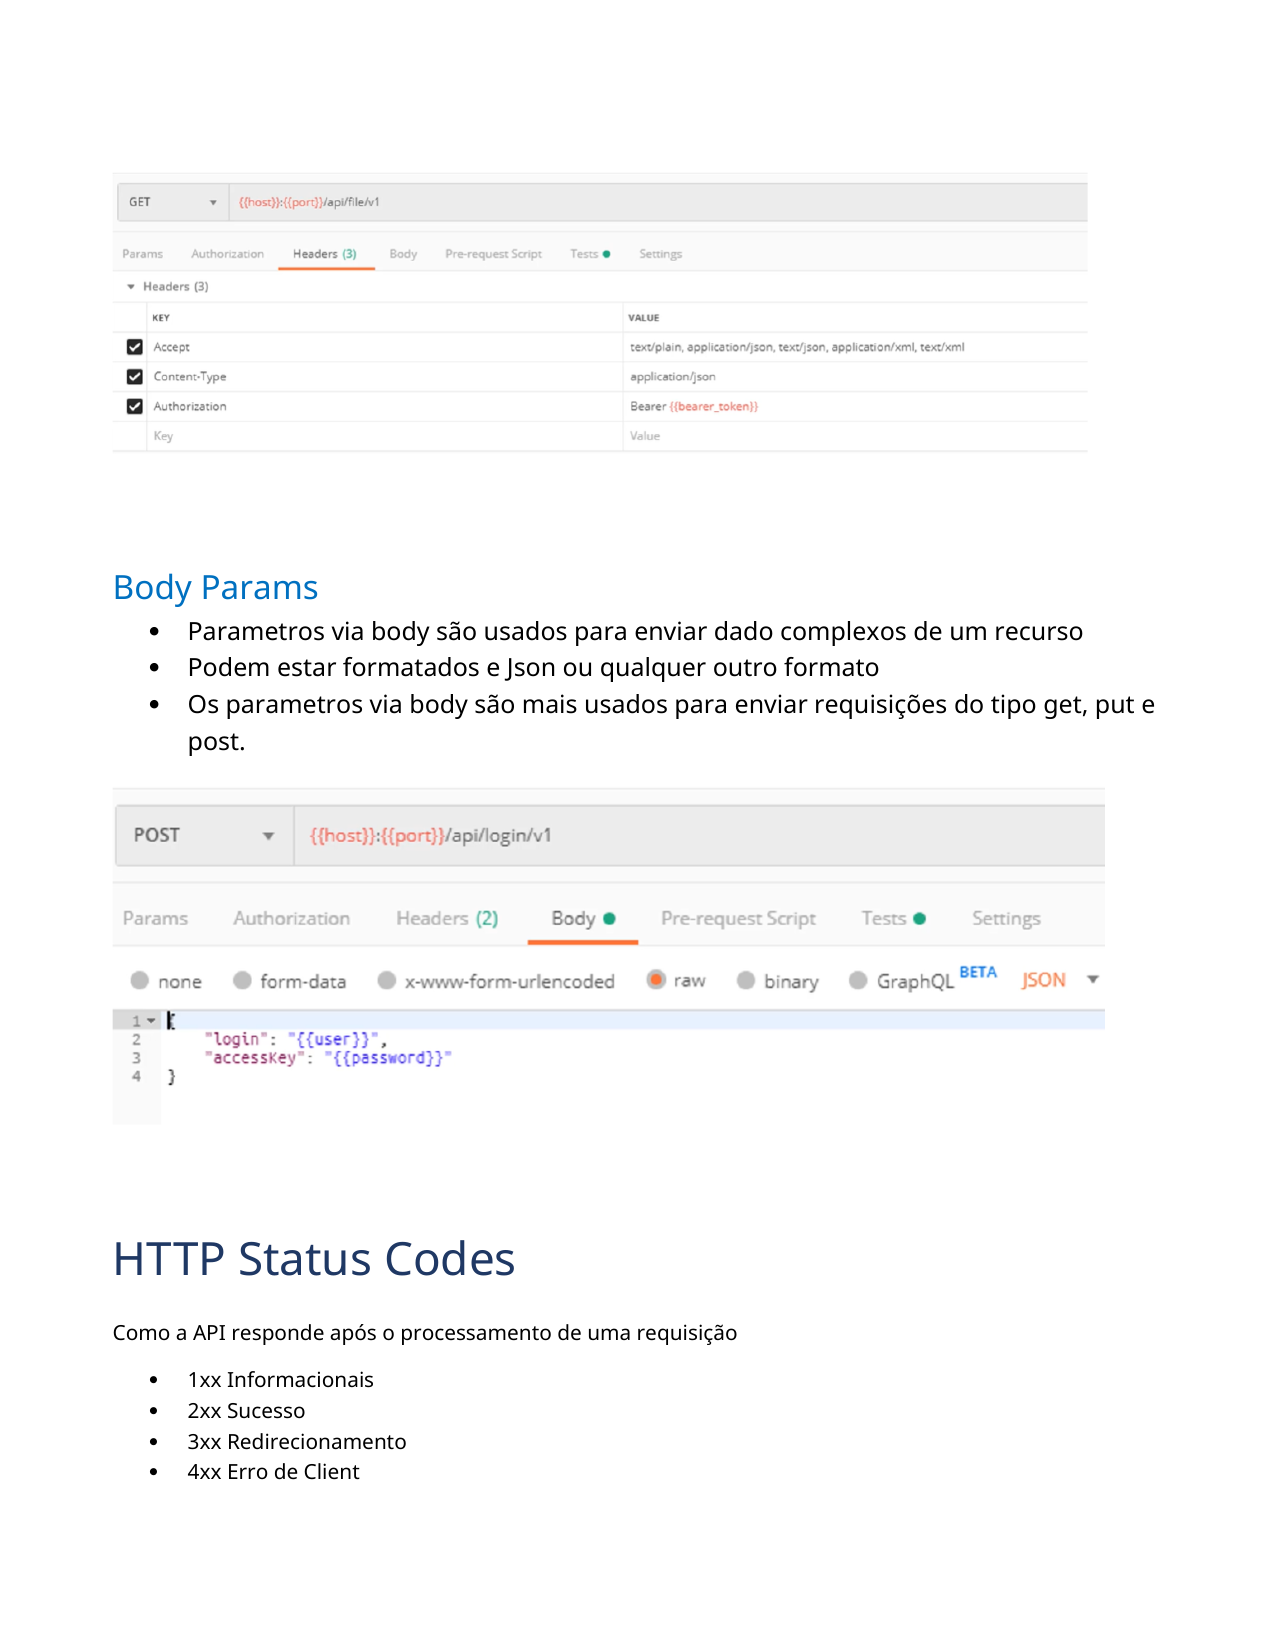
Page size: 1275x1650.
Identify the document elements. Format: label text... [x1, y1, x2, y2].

list 2xx Sucesso [150, 1396, 1162, 1424]
list Parametros via body são usados para enviar dado complexos de um recurso [150, 613, 1162, 647]
picture [112, 776, 1105, 1149]
picture [112, 150, 1088, 499]
list 1xx Informacionais [150, 1366, 1162, 1394]
list 4xx Erro de Client [150, 1457, 1162, 1486]
list Os parametros via body são mais usados para enviar requisições do tipo get, put e post. [150, 687, 1162, 757]
subtitle Body Params [112, 564, 1162, 609]
subtitle HTTP Status Codes [112, 1227, 1162, 1289]
text Como a API responde após o processamento de uma requisição [112, 1318, 1162, 1347]
list 3xx Redirecionamento [150, 1427, 1162, 1455]
list Podem estar formatados e Json ou qualquer outro formato [150, 650, 1162, 684]
